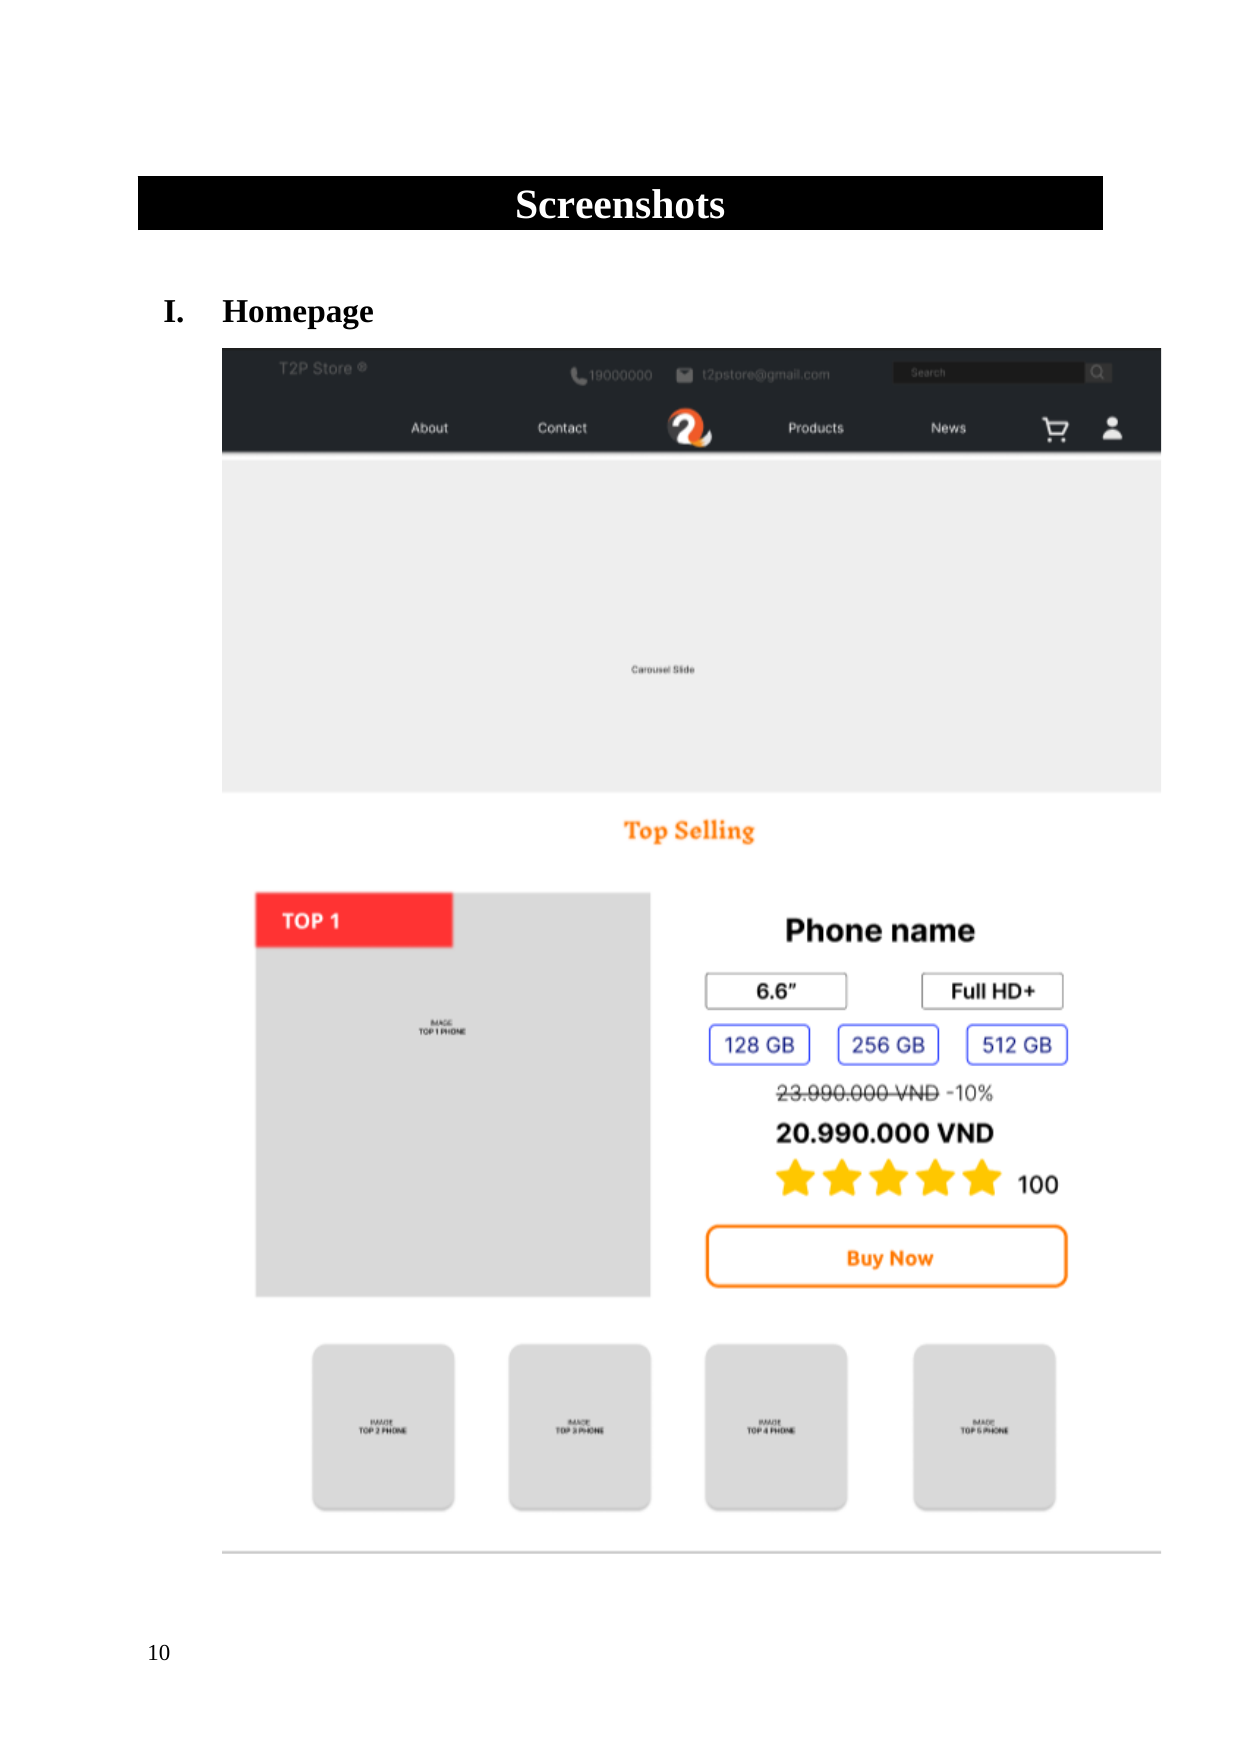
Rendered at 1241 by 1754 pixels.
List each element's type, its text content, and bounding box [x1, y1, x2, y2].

list Homepage [184, 291, 1093, 330]
subtitle Screenshots [139, 177, 1102, 229]
picture [222, 348, 1162, 1573]
